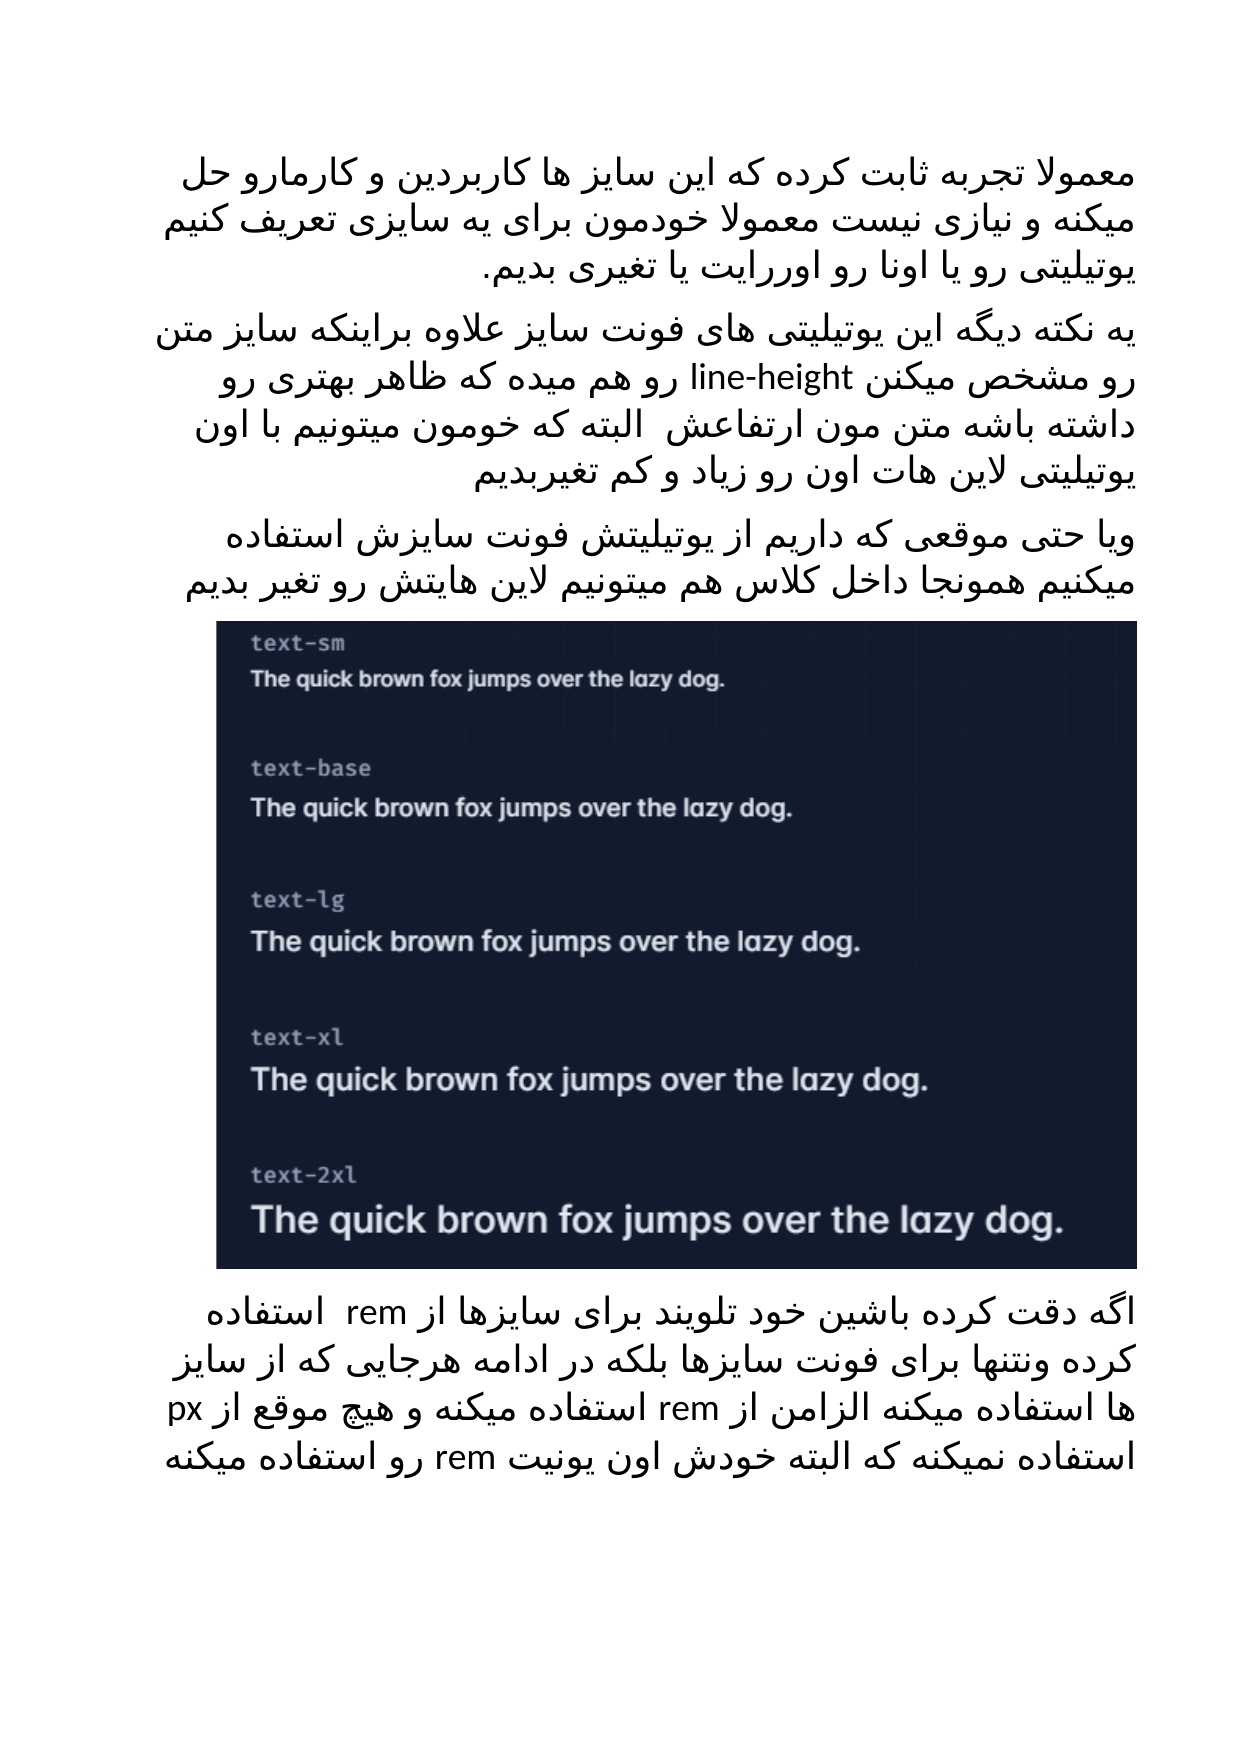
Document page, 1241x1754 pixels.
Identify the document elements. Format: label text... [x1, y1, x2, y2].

text ویا حتی موقعی که داریم از یوتیلیتش فونت سایزش استفاده میکنیم همونجا داخل کلاس هم میتونیم لاین هایتش رو تغیر بدیم [150, 512, 1137, 602]
text یه نکته دیگه این یوتیلیتی های فونت سایز علاوه براینکه سایز متن رو مشخص میکنن line-height رو هم میده که ظاهر بهتری رو داشته باشه متن مون ارتفاعش البته که خومون میتونیم با اون یوتیلیتی لاین هات اون رو زیاد و کم تغیربدیم [150, 306, 1137, 492]
picture [216, 621, 1137, 1269]
text معمولا تجربه ثابت کرده که این سایز ها کاربردین و کارمارو حل میکنه و نیازی نیست معمولا خودمون برای یه سایزی تعریف کنیم یوتیلیتی رو یا اونا رو اوررایت یا تغیری بدیم. [150, 150, 1137, 286]
text اگه دقت کرده باشین خود تلویند برای سایزها از rem استفاده کرده ونتنها برای فونت سایزها بلکه در ادامه هرجایی که از سایز ها استفاده میکنه الزامن از rem استفاده میکنه و هیچ موقع از px استفاده نمیکنه که البته خودش اون یونیت rem رو استفاده میکنه [150, 1288, 1137, 1478]
